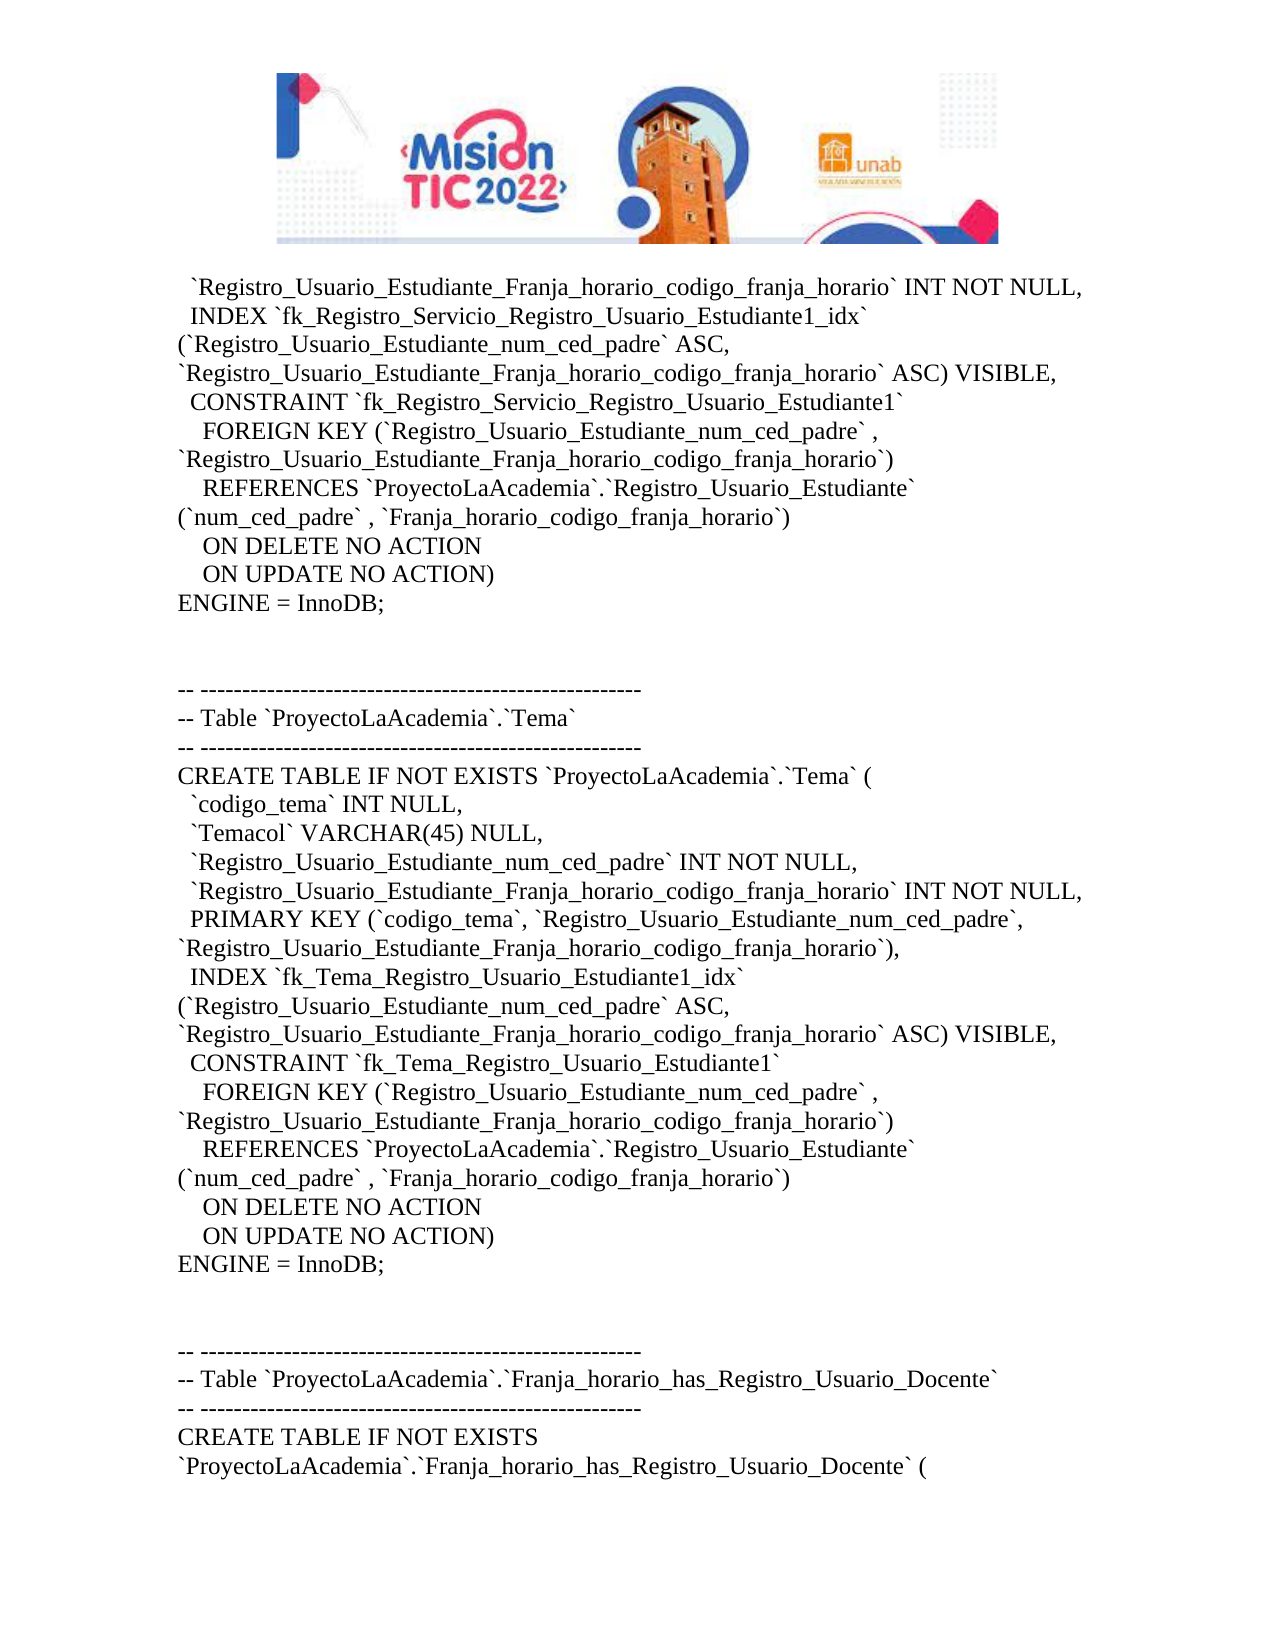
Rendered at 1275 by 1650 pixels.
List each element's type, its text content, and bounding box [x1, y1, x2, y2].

text `codigo_tema` INT NULL, [177, 789, 1098, 818]
text CONSTRAINT `fk_Tema_Registro_Usuario_Estudiante1` [177, 1048, 1098, 1077]
text -- Table `ProyectoLaAcademia`.`Franja_horario_has_Registro_Usuario_Docente` [177, 1364, 1098, 1393]
text `Registro_Usuario_Estudiante_num_ced_padre` INT NOT NULL, [177, 847, 1098, 876]
text PRIMARY KEY (`codigo_tema`, `Registro_Usuario_Estudiante_num_ced_padre`, `Registro_Usuario_Estudiante_Franja_horario_codigo_franja_horario`), [177, 904, 1098, 962]
text -- ----------------------------------------------------- [177, 1393, 1098, 1422]
text ON UPDATE NO ACTION) [177, 1221, 1098, 1249]
text -- ----------------------------------------------------- [177, 1336, 1098, 1364]
picture [276, 73, 999, 244]
text ENGINE = InnoDB; [177, 1249, 1098, 1278]
text ON UPDATE NO ACTION) [177, 559, 1098, 588]
text INDEX `fk_Registro_Servicio_Registro_Usuario_Estudiante1_idx` (`Registro_Usuario_Estudiante_num_ced_padre` ASC, `Registro_Usuario_Estudiante_Franja_horario_codigo_franja_horario` ASC) VISIBLE, [177, 301, 1098, 387]
text -- ----------------------------------------------------- [177, 674, 1098, 703]
text CREATE TABLE IF NOT EXISTS `ProyectoLaAcademia`.`Franja_horario_has_Registro_Usuario_Docente` ( [177, 1422, 1098, 1479]
text -- Table `ProyectoLaAcademia`.`Tema` [177, 703, 1098, 732]
text `Registro_Usuario_Estudiante_Franja_horario_codigo_franja_horario` INT NOT NULL, [177, 272, 1098, 301]
text CONSTRAINT `fk_Registro_Servicio_Registro_Usuario_Estudiante1` [177, 387, 1098, 416]
text FOREIGN KEY (`Registro_Usuario_Estudiante_num_ced_padre` , `Registro_Usuario_Estudiante_Franja_horario_codigo_franja_horario`) [177, 1077, 1098, 1134]
text ENGINE = InnoDB; [177, 588, 1098, 617]
text `Registro_Usuario_Estudiante_Franja_horario_codigo_franja_horario` INT NOT NULL, [177, 876, 1098, 904]
text -- ----------------------------------------------------- [177, 732, 1098, 761]
text CREATE TABLE IF NOT EXISTS `ProyectoLaAcademia`.`Tema` ( [177, 761, 1098, 789]
text REFERENCES `ProyectoLaAcademia`.`Registro_Usuario_Estudiante` (`num_ced_padre` , `Franja_horario_codigo_franja_horario`) [177, 473, 1098, 531]
text ON DELETE NO ACTION [177, 531, 1098, 559]
text REFERENCES `ProyectoLaAcademia`.`Registro_Usuario_Estudiante` (`num_ced_padre` , `Franja_horario_codigo_franja_horario`) [177, 1134, 1098, 1192]
text ON DELETE NO ACTION [177, 1192, 1098, 1221]
text INDEX `fk_Tema_Registro_Usuario_Estudiante1_idx` (`Registro_Usuario_Estudiante_num_ced_padre` ASC, `Registro_Usuario_Estudiante_Franja_horario_codigo_franja_horario` ASC) VISIBLE, [177, 962, 1098, 1048]
text `Temacol` VARCHAR(45) NULL, [177, 818, 1098, 847]
text FOREIGN KEY (`Registro_Usuario_Estudiante_num_ced_padre` , `Registro_Usuario_Estudiante_Franja_horario_codigo_franja_horario`) [177, 416, 1098, 473]
